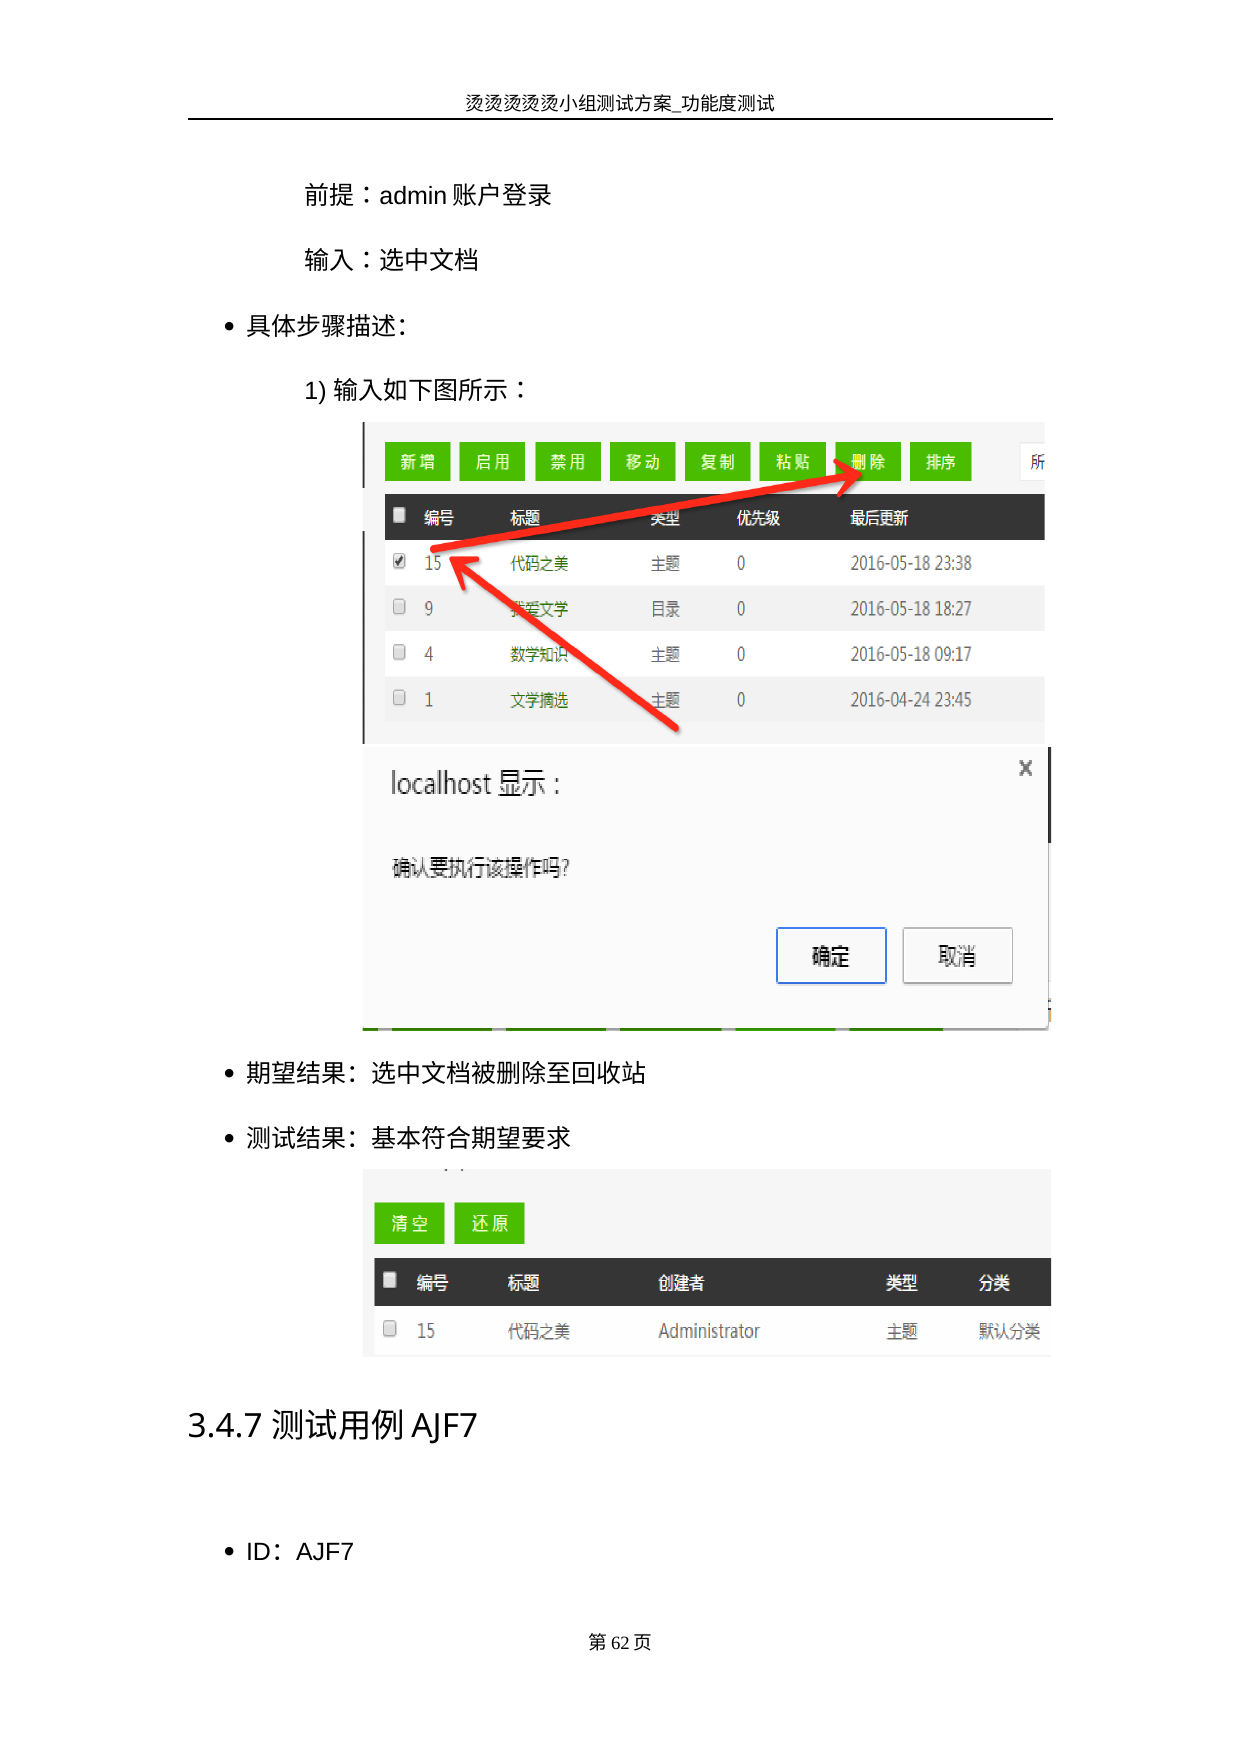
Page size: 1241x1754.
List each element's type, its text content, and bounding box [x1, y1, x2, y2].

picture [362, 422, 1045, 744]
list 期望结果：选中文档被删除至回收站 [225, 1039, 1053, 1104]
text 1) 输入如下图所示： [187, 357, 1053, 422]
picture [362, 1169, 1052, 1357]
subtitle 3.4.7 测试用例AJF7 [187, 1392, 1053, 1457]
text 输入：选中文档 [187, 227, 1053, 292]
list 测试结果：基本符合期望要求 [225, 1104, 1053, 1169]
picture [362, 747, 1052, 1031]
text 前提：admin账户登录 [187, 162, 1053, 227]
list ID：AJF7 [225, 1517, 1053, 1582]
list 具体步骤描述： [225, 292, 1053, 357]
